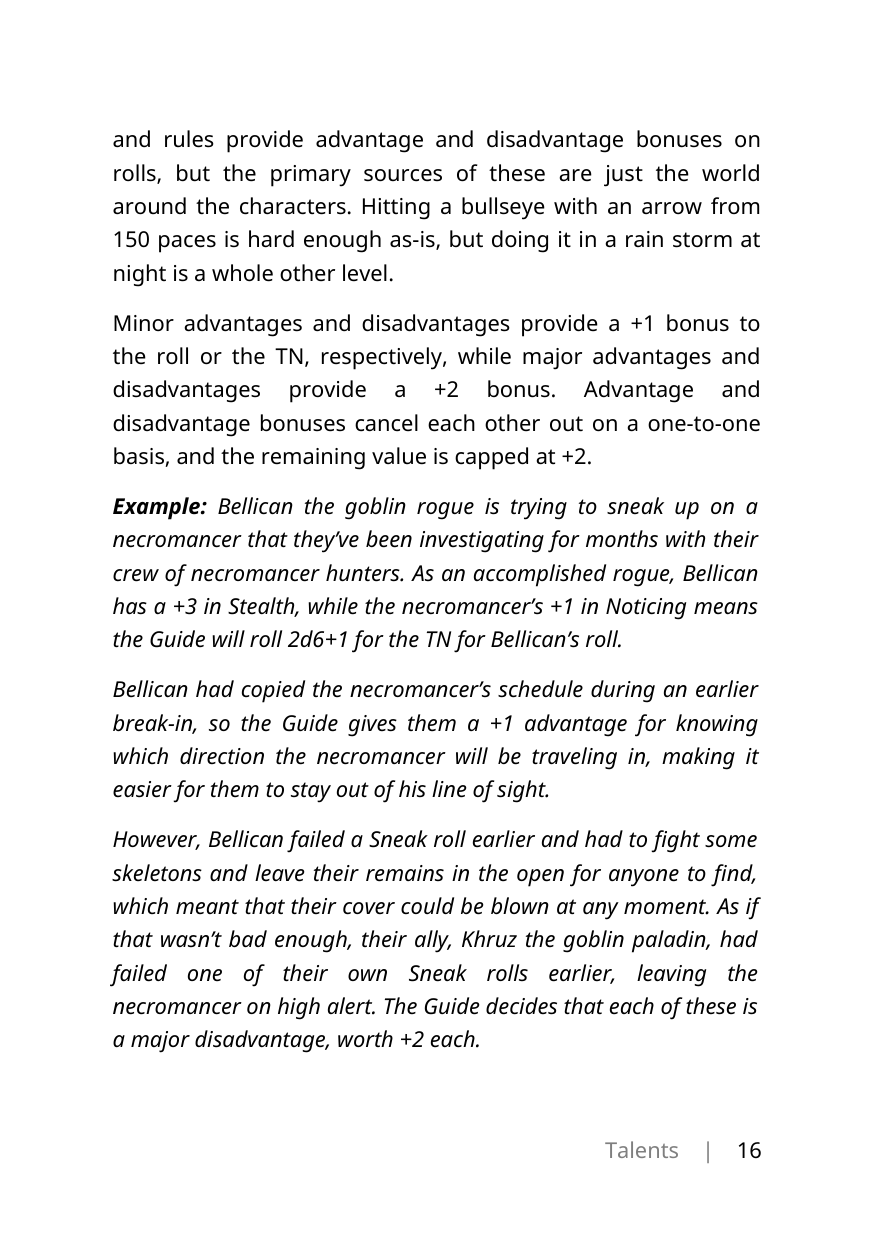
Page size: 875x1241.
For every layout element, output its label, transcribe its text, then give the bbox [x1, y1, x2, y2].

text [112, 124, 762, 287]
text Minor advantages and disadvantages provide a +1 bonus to the roll or the TN, respectively, while major advantages and disadvantages provide a +2 bonus. Advantage and disadvantage bonuses cancel each other out on a one-to-one basis, and the remaining value is capped at +2. [112, 308, 762, 471]
text However, Bellican failed a Sneak roll earlier and had to fight some skeletons and leave their remains in the open for anyone to find, which meant that their cover could be blown at any moment. As if that wasn’t bad enough, their ally, Khruz the goblin paladin, had failed one of their own Sneak rolls earlier, leaving the necromancer on high alert. The Guide decides that each of these is a major disadvantage, worth +2 each. [112, 824, 762, 1054]
text Example: Bellican the goblin rogue is trying to sneak up on a necromancer that they’ve been investigating for months with their crew of necromancer hunters. As an accomplished rogue, Bellican has a +3 in Stealth, while the necromancer’s +1 in Noticing means the Guide will roll 2d6+1 for the TN for Bellican’s roll. [112, 491, 762, 654]
text Bellican had copied the necromancer’s schedule during an earlier break-in, so the Guide gives them a +1 advantage for knowing which direction the necromancer will be traveling in, making it easier for them to stay out of his line of sight. [112, 674, 762, 804]
